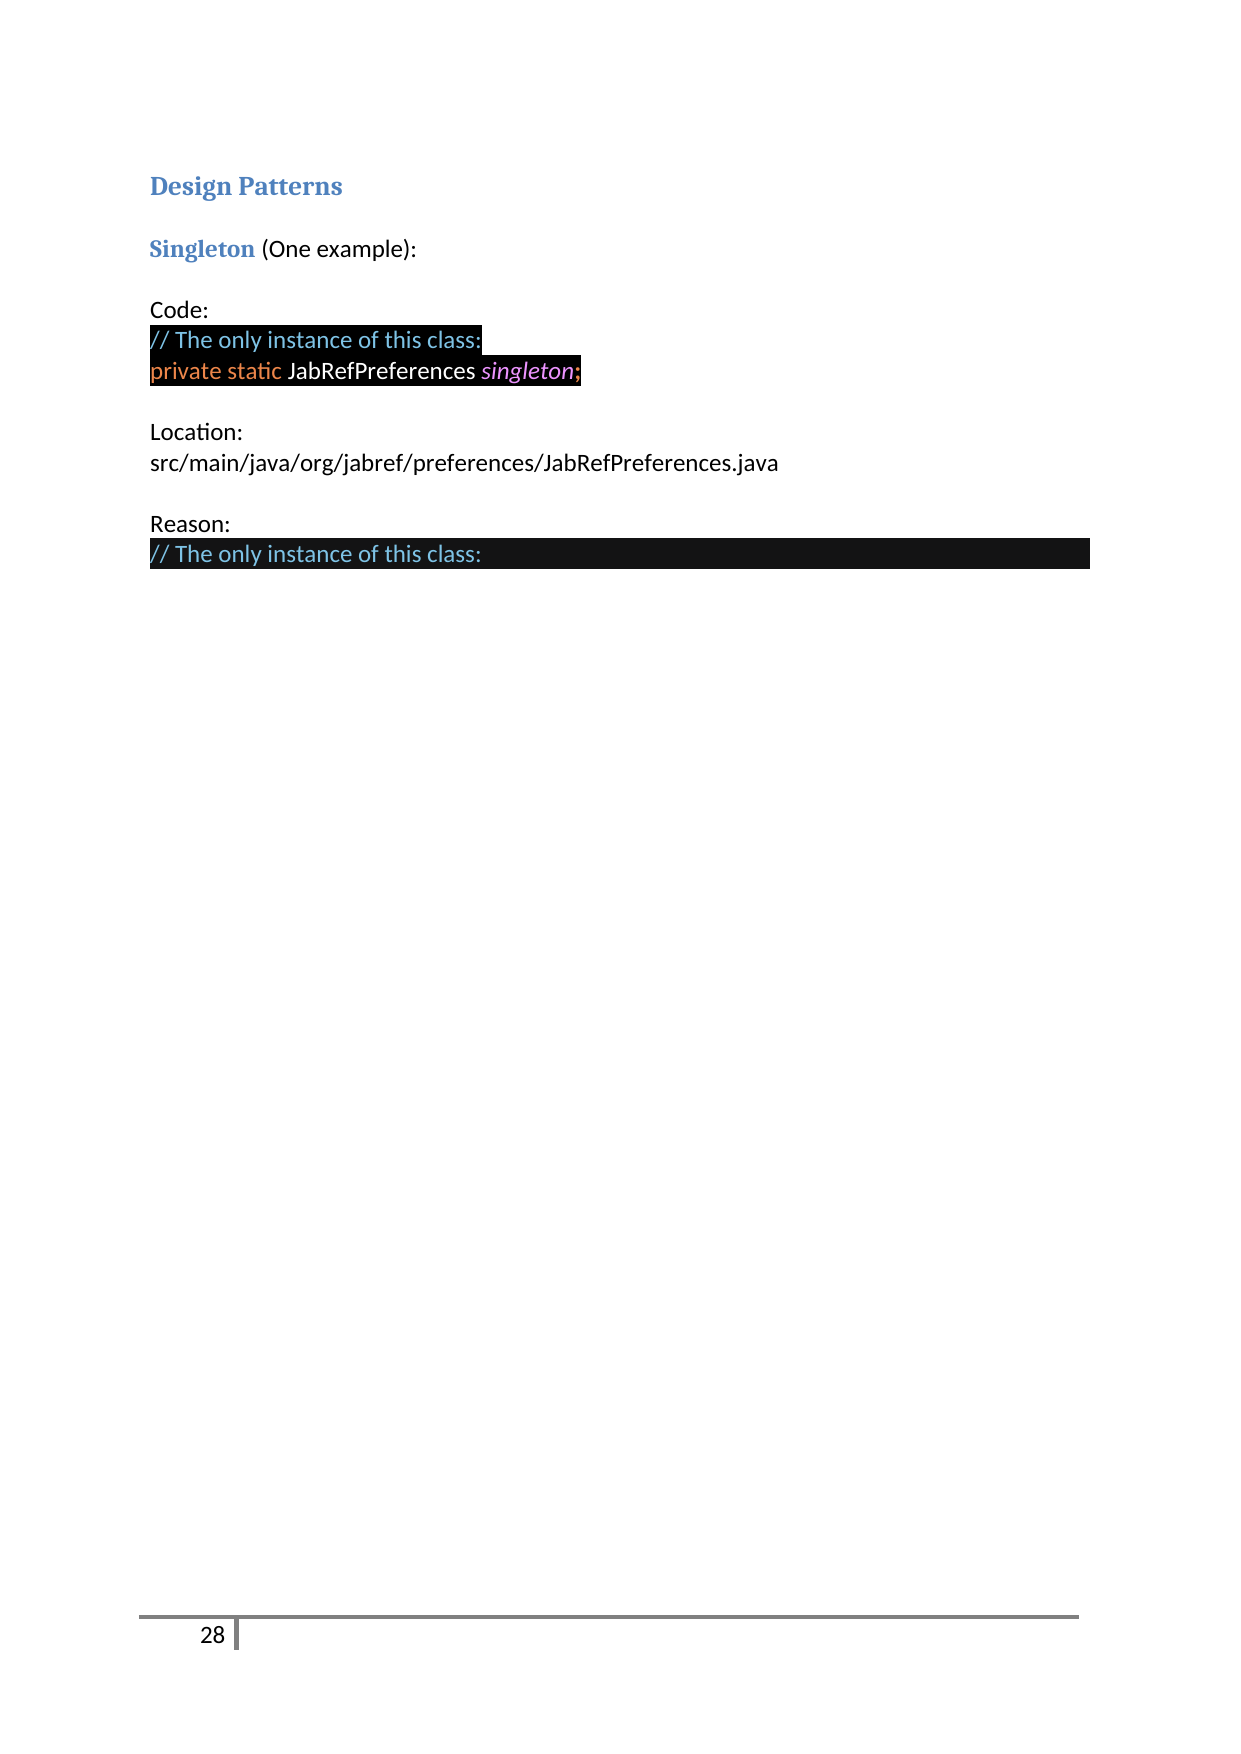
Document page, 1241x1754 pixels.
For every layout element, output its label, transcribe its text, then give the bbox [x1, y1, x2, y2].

text src/main/java/org/jabref/preferences/JabRefPreferences.java [150, 447, 1090, 477]
text // The only instance of this class: [150, 538, 1090, 569]
text Reason: [150, 508, 1090, 538]
subtitle Design Patterns [150, 171, 1090, 233]
text Location: [150, 416, 1090, 447]
text Singleton (One example): [150, 233, 1090, 264]
text Code: // The only instance of this class: private static JabRefPreferences singleton; [150, 294, 1090, 386]
